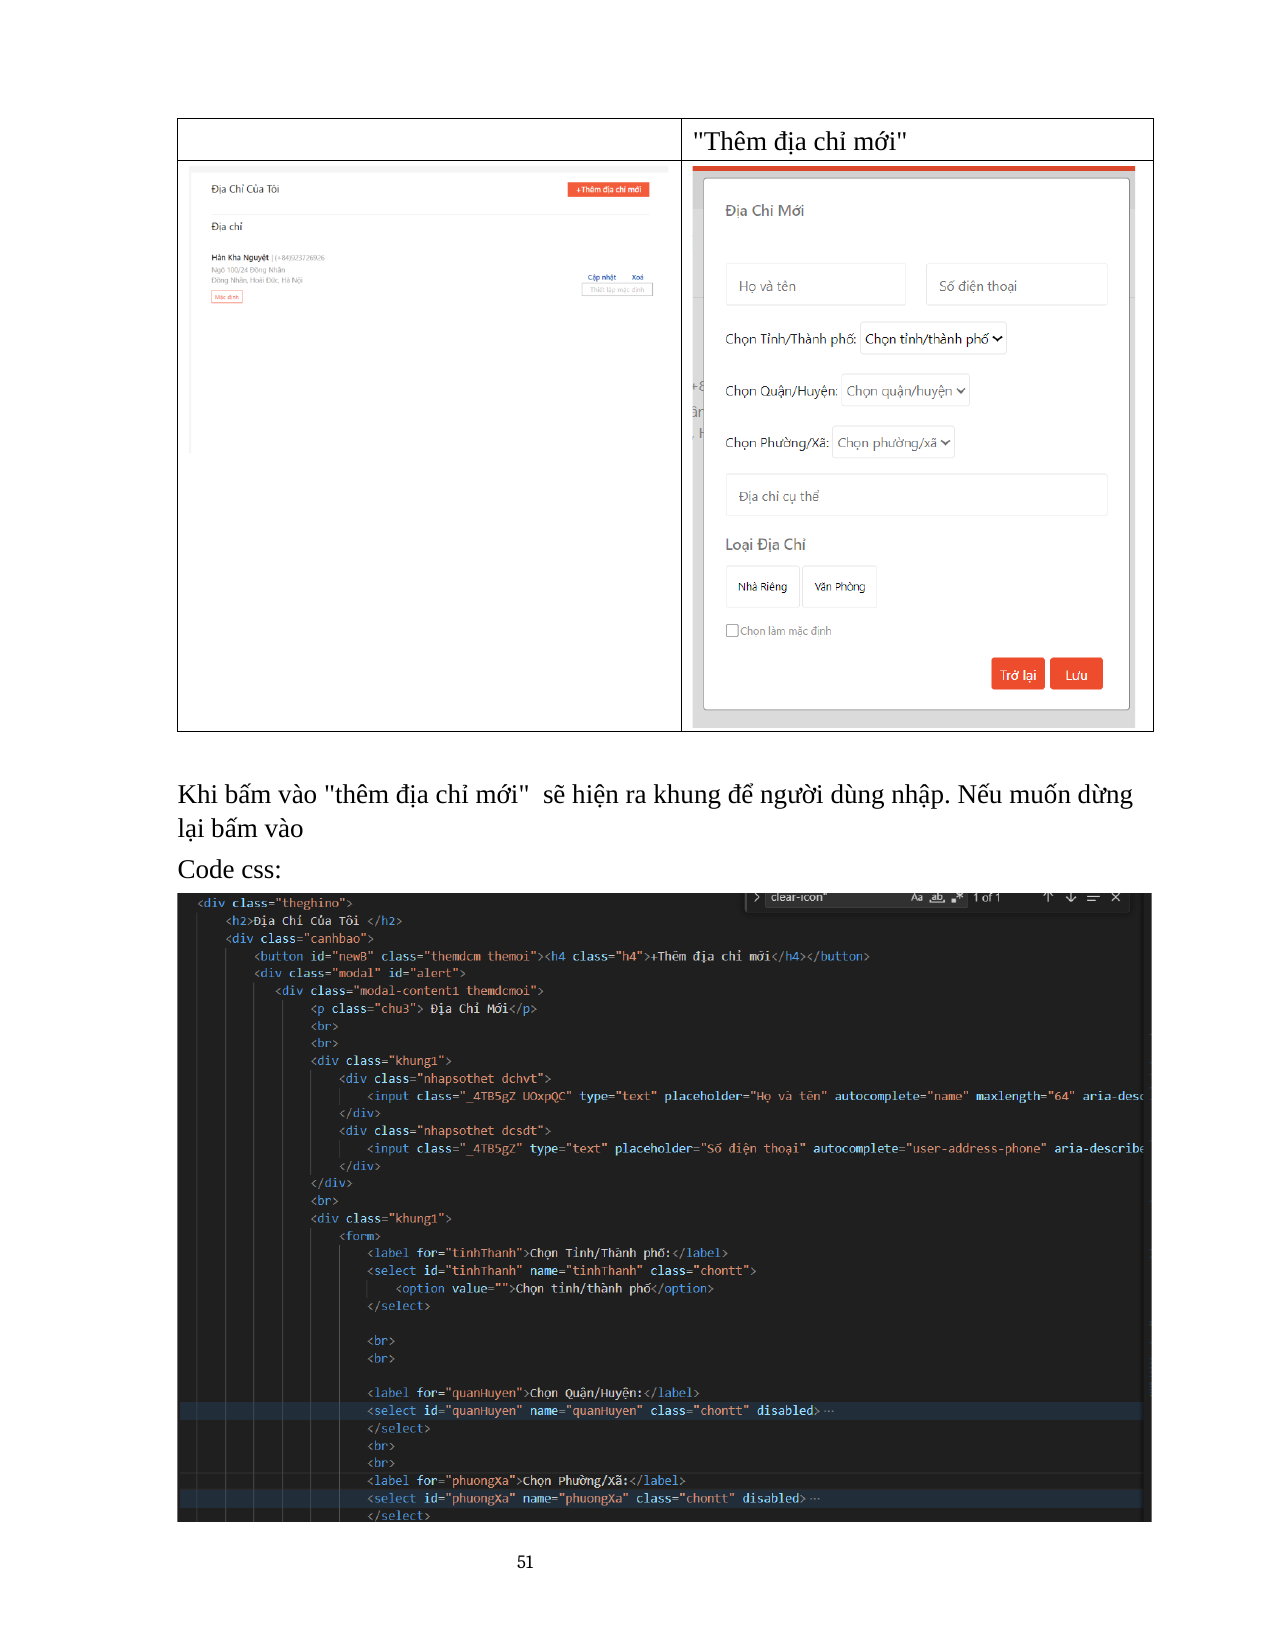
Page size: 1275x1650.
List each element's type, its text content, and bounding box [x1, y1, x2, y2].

text Code css: [177, 853, 1157, 884]
picture [692, 166, 1136, 728]
table_header [178, 119, 681, 159]
table_header "Thêm địa chỉ mới" [682, 119, 1153, 159]
text Khi bấm vào "thêm địa chỉ mới" sẽ hiện ra khung để người dùng nhập. Nếu muốn dừng lại bấm vào [177, 778, 1157, 843]
picture [188, 166, 669, 453]
table_cell [178, 161, 681, 731]
table_cell [682, 161, 1153, 731]
picture [177, 893, 1152, 1522]
